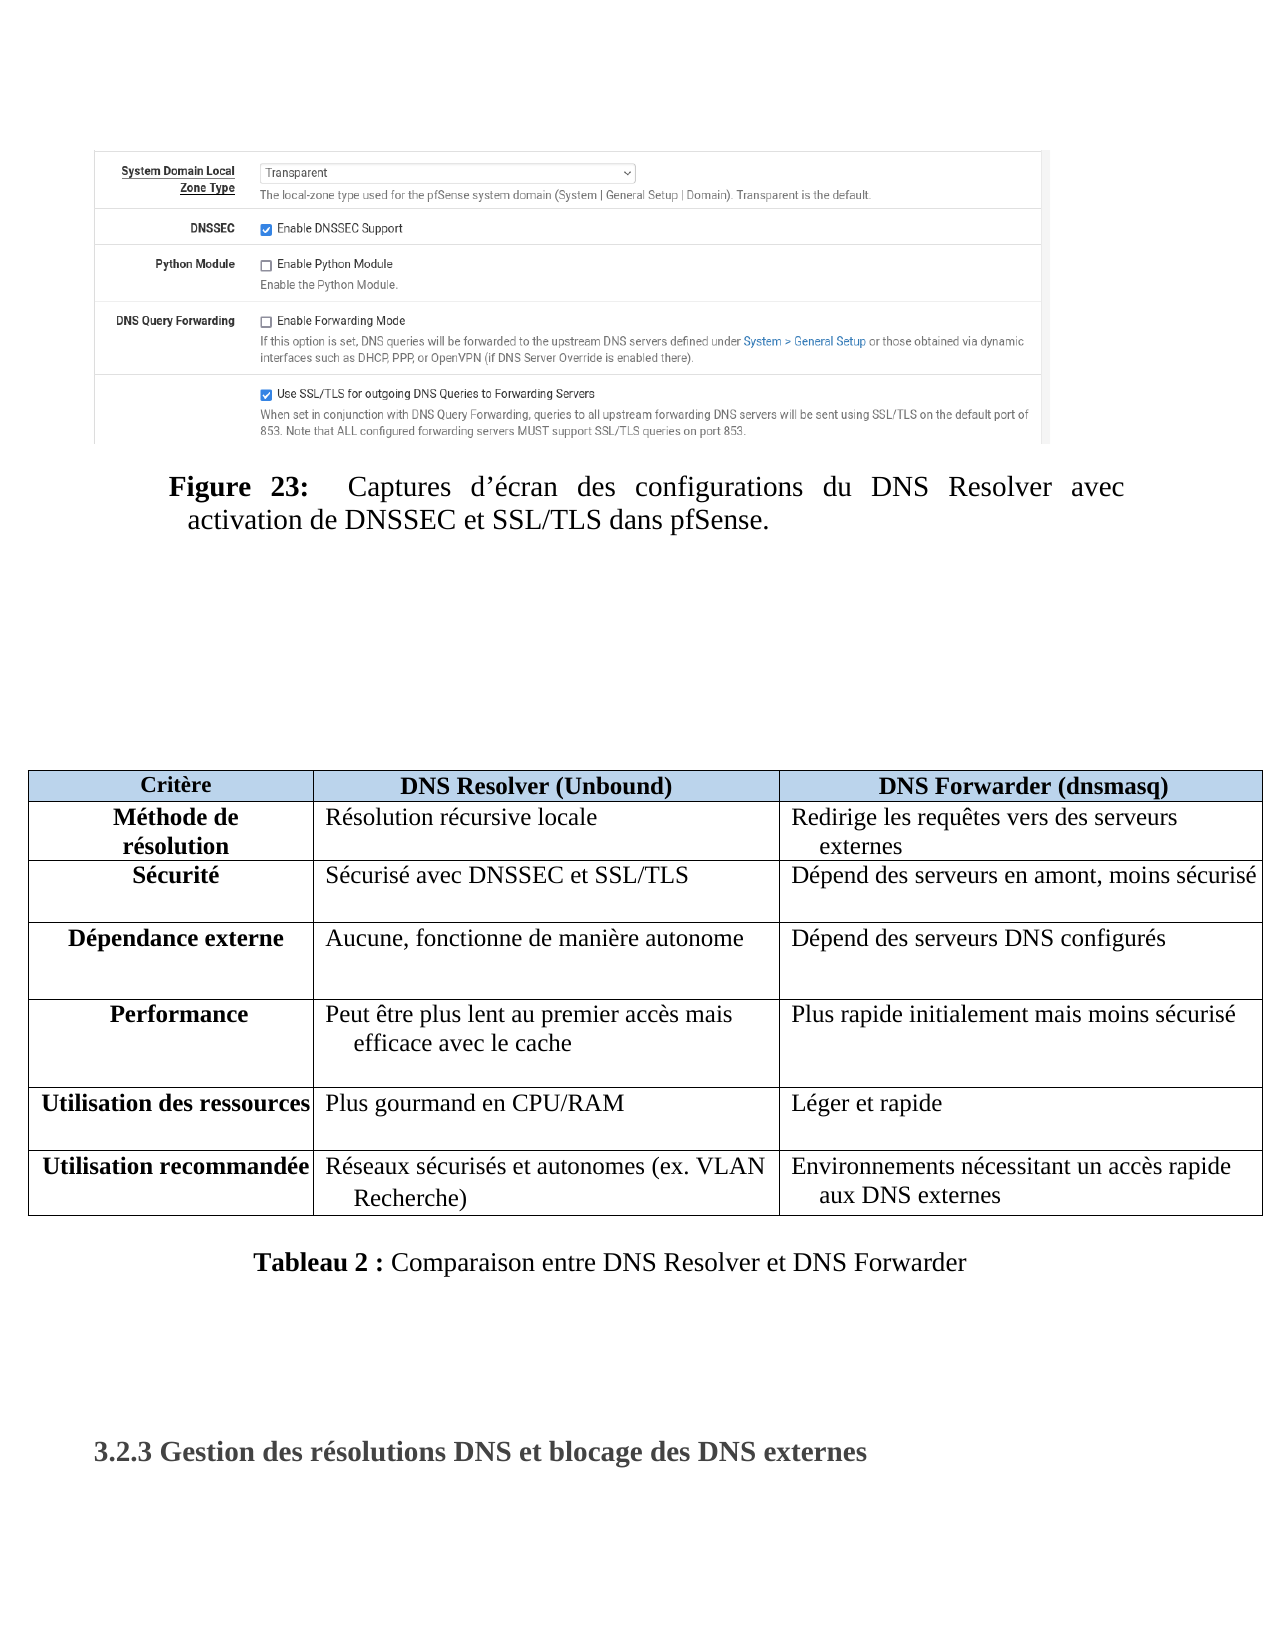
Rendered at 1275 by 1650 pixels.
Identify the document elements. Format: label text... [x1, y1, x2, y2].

table_cell Léger et rapide [780, 1088, 1262, 1150]
table_cell Utilisation des ressources [29, 1088, 313, 1150]
table_cell Environnements nécessitant un accès rapide aux DNS externes [780, 1151, 1262, 1215]
table_cell Sécurisé avec DNSSEC et SSL/TLS [314, 861, 779, 922]
table_cell Réseaux sécurisés et autonomes (ex. VLAN Recherche) [314, 1151, 779, 1215]
table_cell Aucune, fonctionne de manière autonome [314, 923, 779, 998]
text Figure 23: Captures d’écran des configurations du DNS Resolver avec activation de DNSSEC et SSL/TLS dans pfSense. [169, 469, 1125, 536]
subtitle Tableau 2 : Comparaison entre DNS Resolver et DNS Forwarder [253, 1246, 1134, 1277]
table_cell Dépend des serveurs en amont, moins sécurisé [780, 861, 1262, 922]
table_cell Utilisation recommandée [29, 1151, 313, 1215]
table_cell Sécurité [29, 861, 313, 922]
table_cell Plus rapide initialement mais moins sécurisé [780, 1000, 1262, 1087]
table_cell Méthode de résolution [29, 802, 313, 859]
table_cell Plus gourmand en CPU/RAM [314, 1088, 779, 1150]
table_header Critère [29, 771, 313, 801]
table_header DNS Resolver (Unbound) [314, 771, 779, 801]
picture [93, 150, 1050, 444]
table_header DNS Forwarder (dnsmasq) [780, 771, 1262, 801]
subtitle 3.2.3 Gestion des résolutions DNS et blocage des DNS externes [94, 1434, 1125, 1468]
table_cell Dépend des serveurs DNS configurés [780, 923, 1262, 998]
table_cell Redirige les requêtes vers des serveurs externes [780, 802, 1262, 859]
table_cell Dépendance externe [29, 923, 313, 998]
table_cell Performance [29, 1000, 313, 1087]
table_cell Résolution récursive locale [314, 802, 779, 859]
table_cell Peut être plus lent au premier accès mais efficace avec le cache [314, 1000, 779, 1087]
